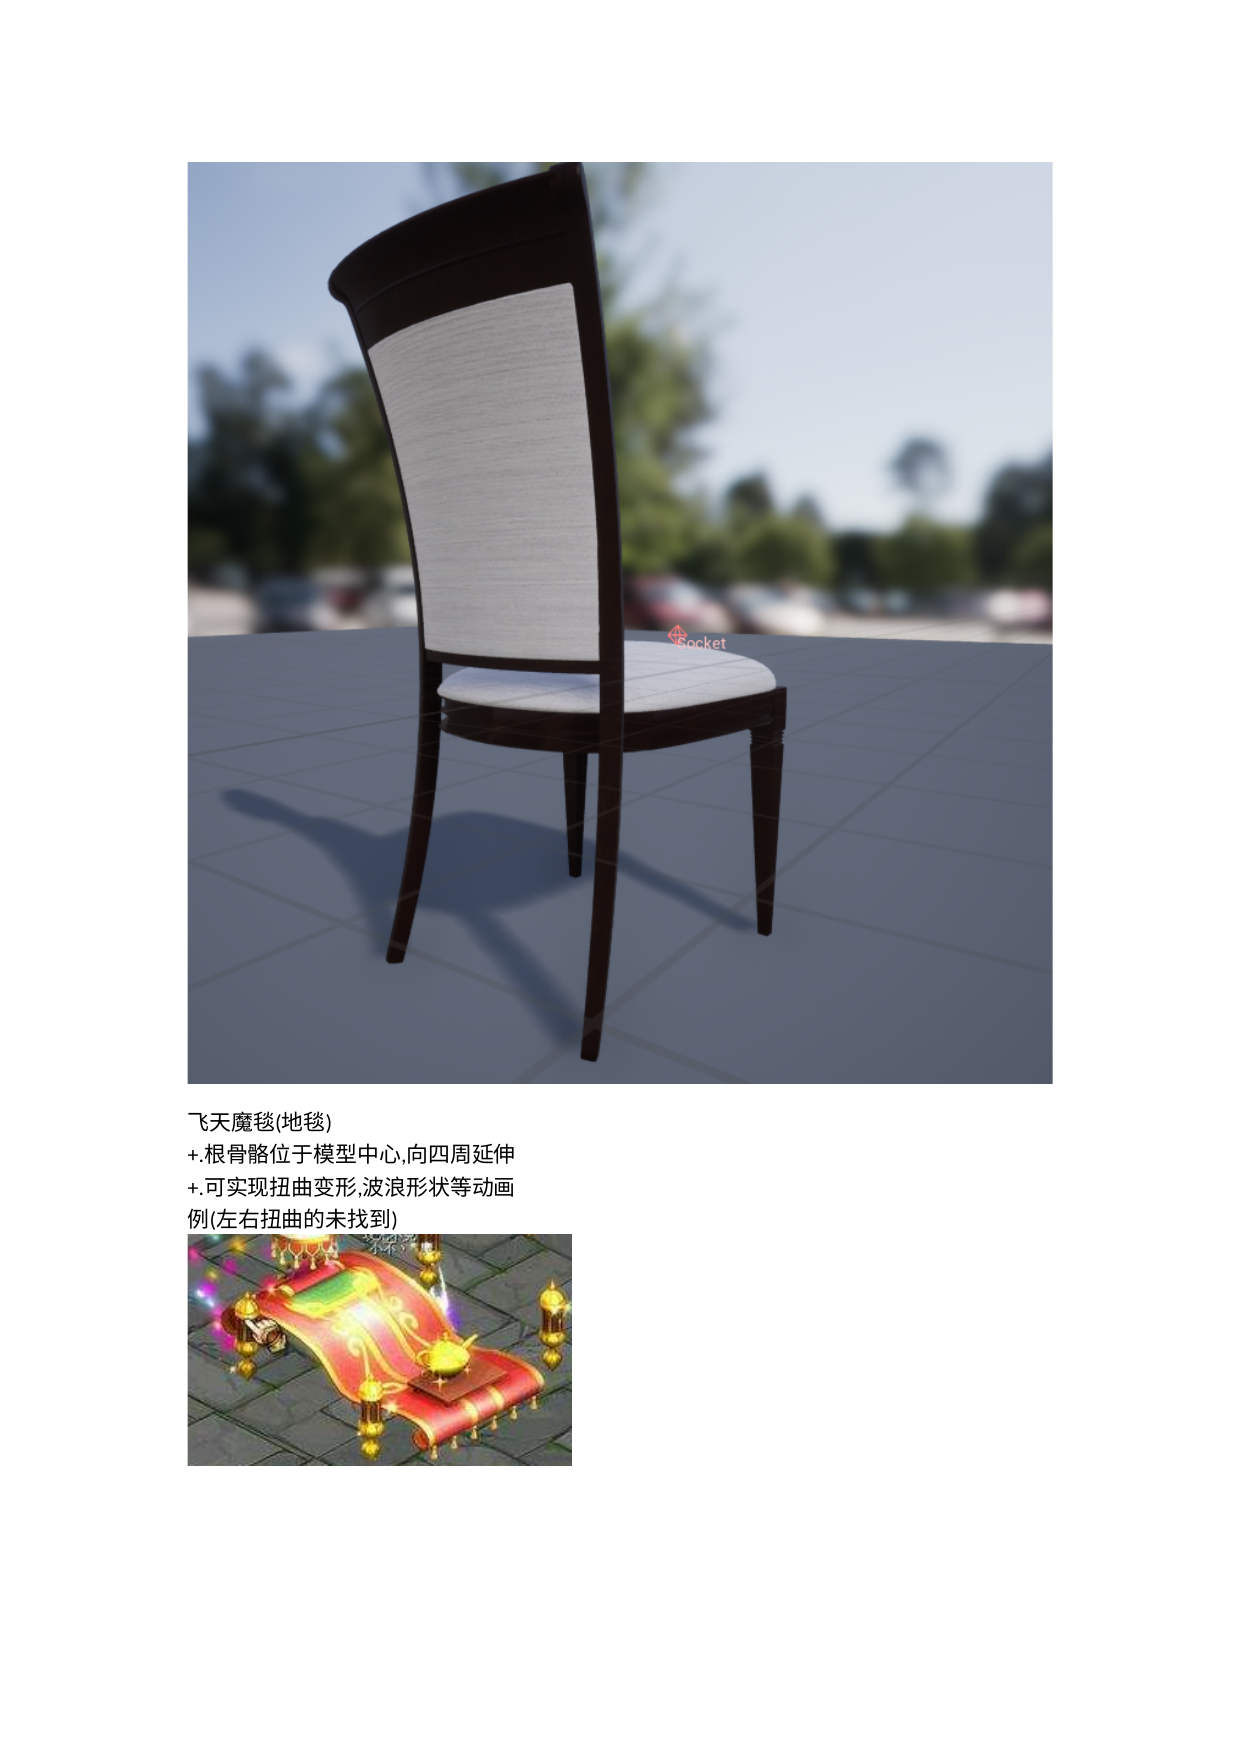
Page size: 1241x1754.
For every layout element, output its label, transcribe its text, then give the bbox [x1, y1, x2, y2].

picture [187, 162, 1053, 1084]
text +.可实现扭曲变形,波浪形状等动画 [187, 1169, 1053, 1202]
text +.根骨骼位于模型中心,向四周延伸 [187, 1137, 1053, 1169]
text 飞天魔毯(地毯) [187, 1104, 1053, 1137]
text 例(左右扭曲的未找到) [187, 1202, 1053, 1234]
picture [187, 1234, 572, 1466]
